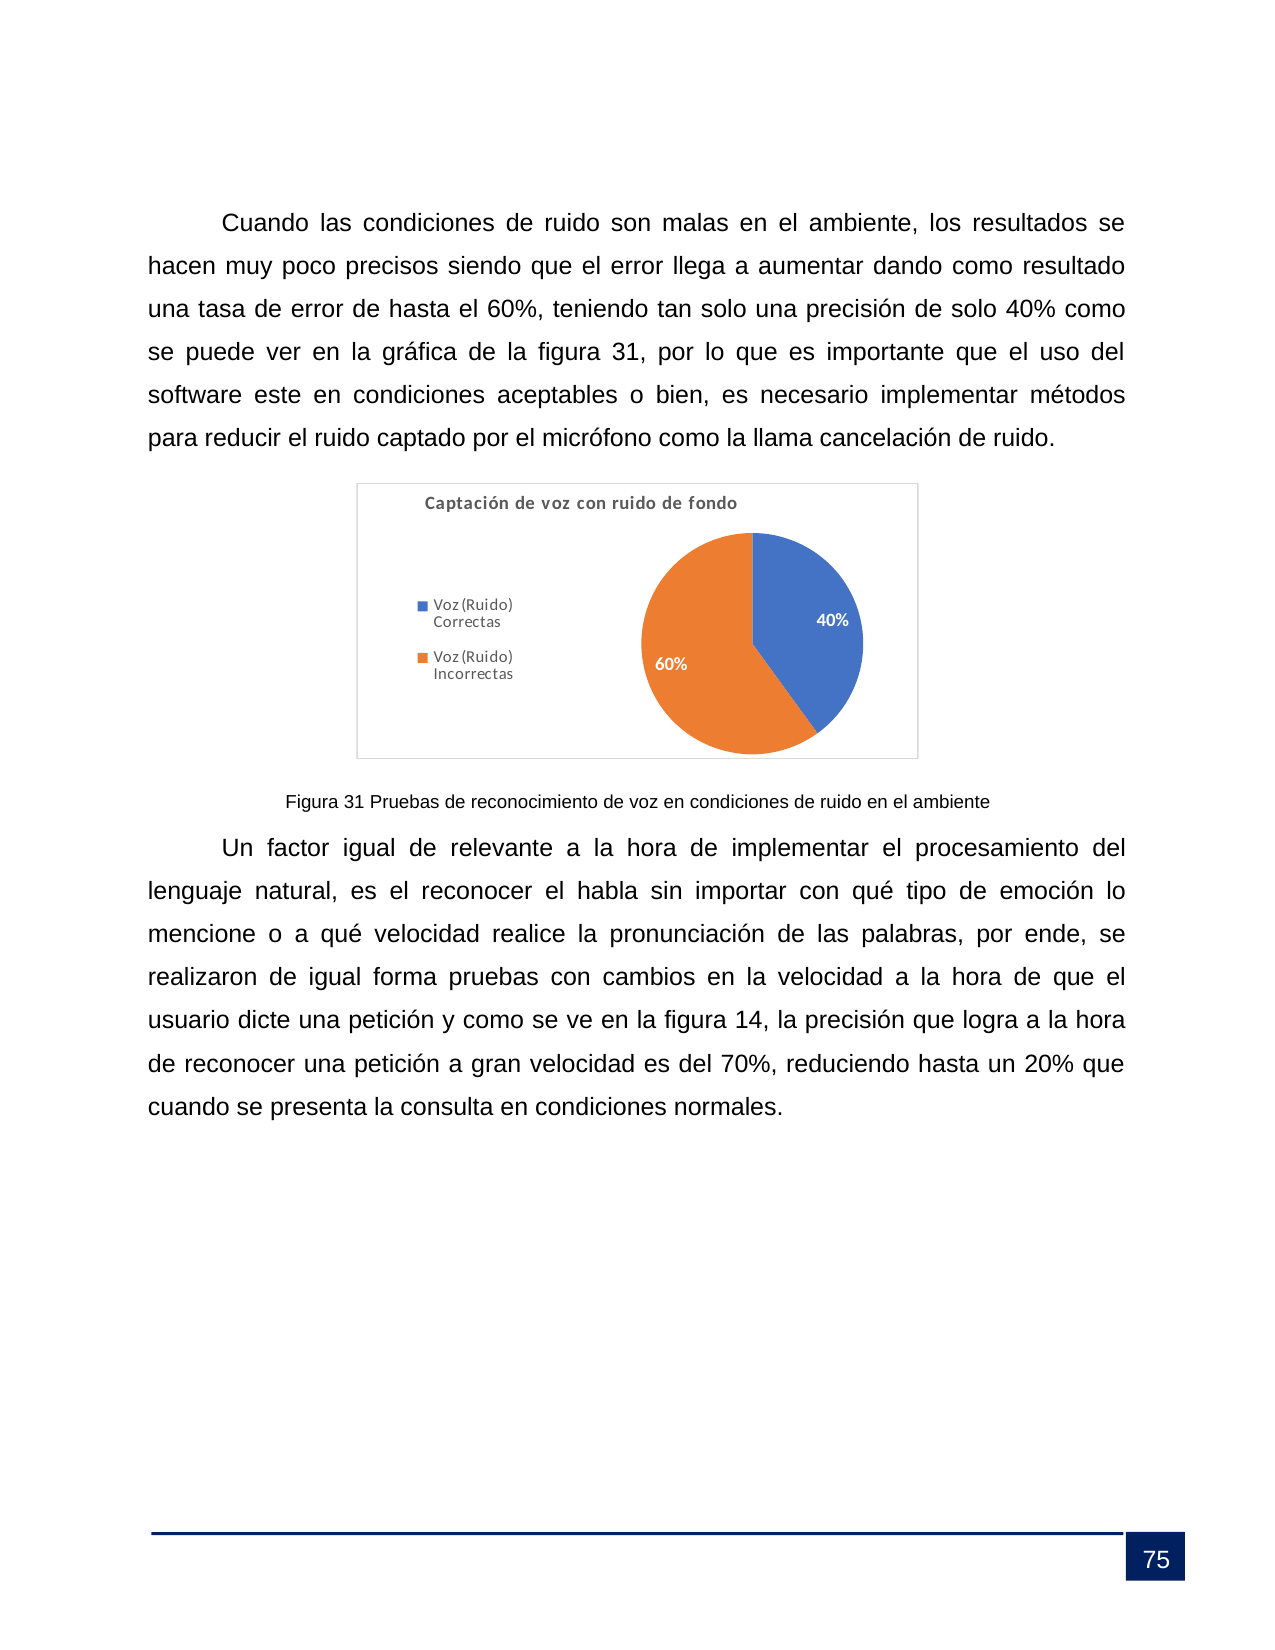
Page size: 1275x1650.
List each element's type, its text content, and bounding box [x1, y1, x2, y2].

text Un factor igual de relevante a la hora de implementar el procesamiento del lenguaje natural, es el reconocer el habla sin importar con qué tipo de emoción lo mencione o a qué velocidad realice la pronunciación de las palabras, por ende, se realizaron de igual forma pruebas con cambios en la velocidad a la hora de que el usuario dicte una petición y como se ve en la figura 14, la precisión que logra a la hora de reconocer una petición a gran velocidad es del 70%, reduciendo hasta un 20% que cuando se presenta la consulta en condiciones normales. [148, 833, 1127, 1120]
text Figura 31 Pruebas de reconocimiento de voz en condiciones de ruido en el ambiente [148, 791, 1127, 812]
text Cuando las condiciones de ruido son malas en el ambiente, los resultados se hacen muy poco precisos siendo que el error llega a aumentar dando como resultado una tasa de error de hasta el 60%, teniendo tan solo una precisión de solo 40% como se puede ver en la gráfica de la figura 31, por lo que es importante que el uso del software este en condiciones aceptables o bien, es necesario implementar métodos para reducir el ruido captado por el micrófono como la llama cancelación de ruido. [148, 207, 1127, 452]
